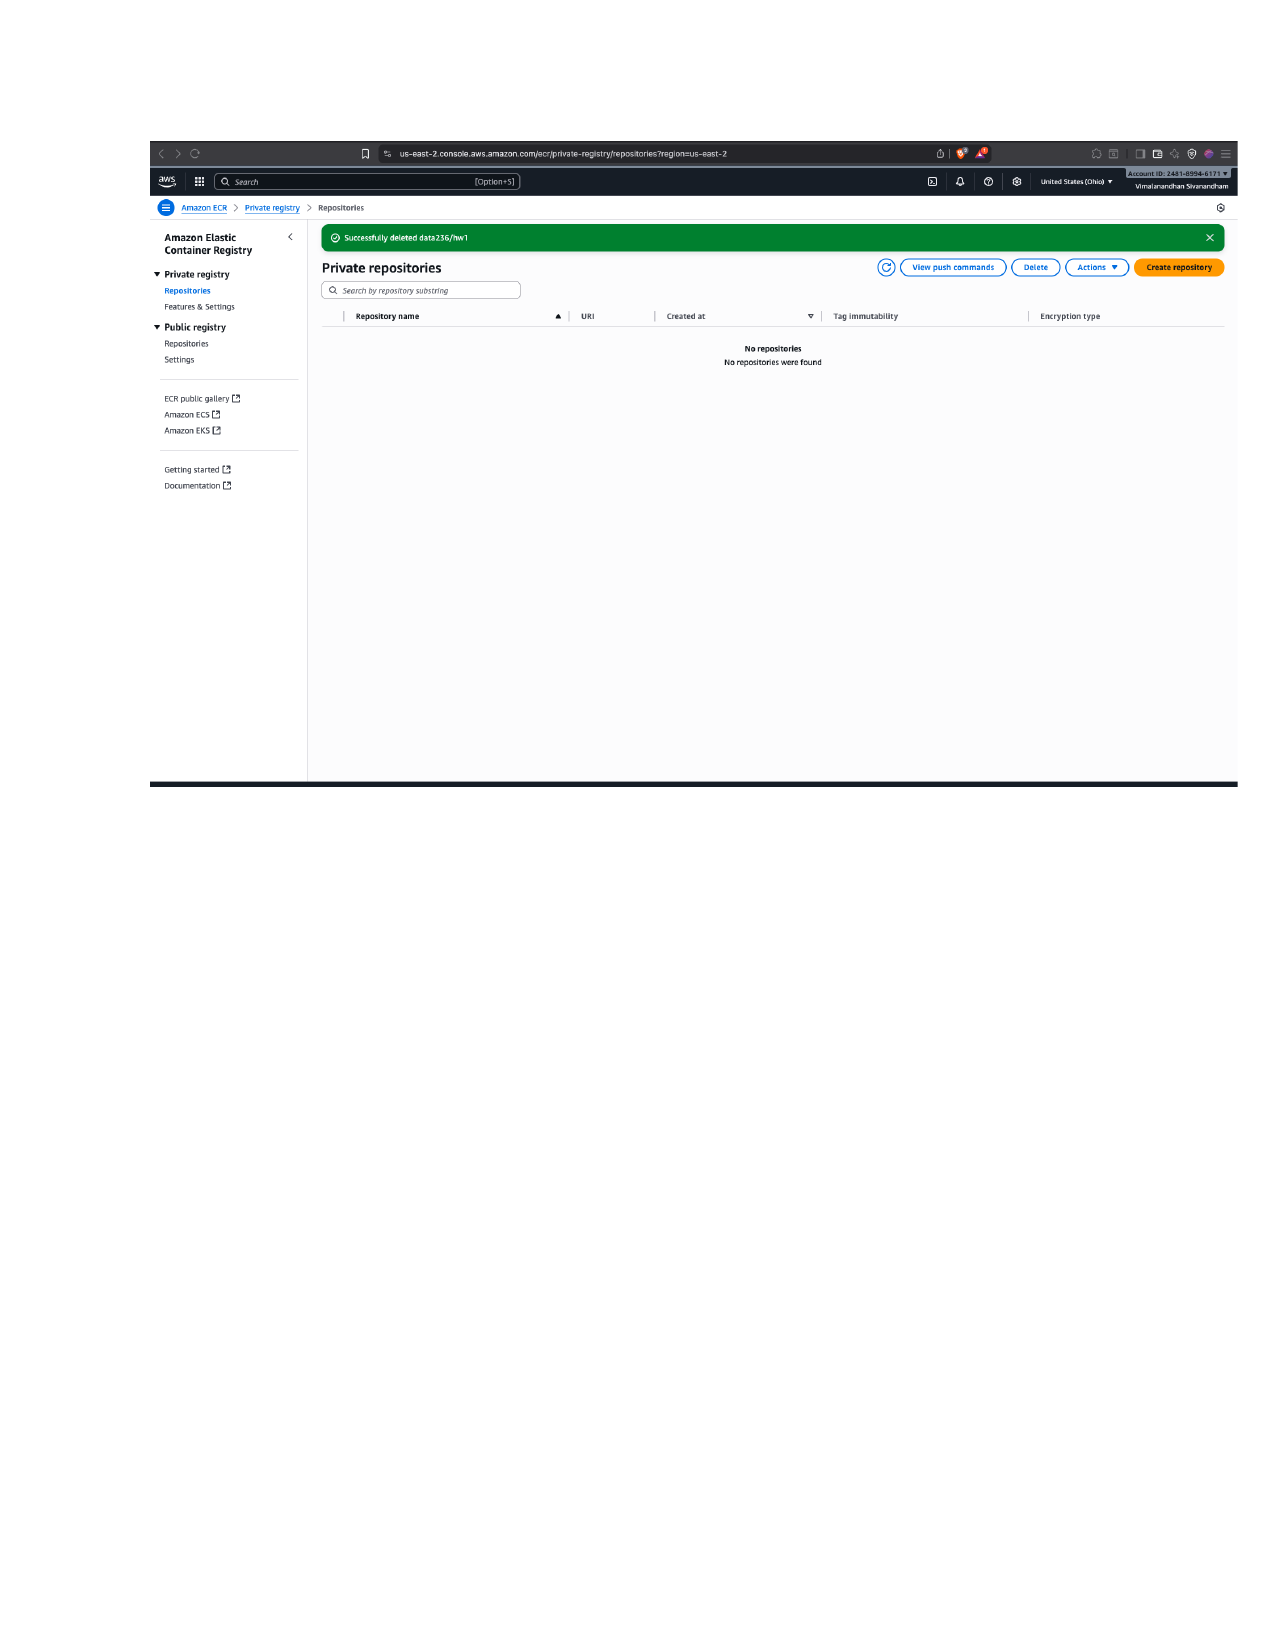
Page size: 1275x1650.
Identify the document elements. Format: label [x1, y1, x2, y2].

picture [150, 141, 1238, 787]
